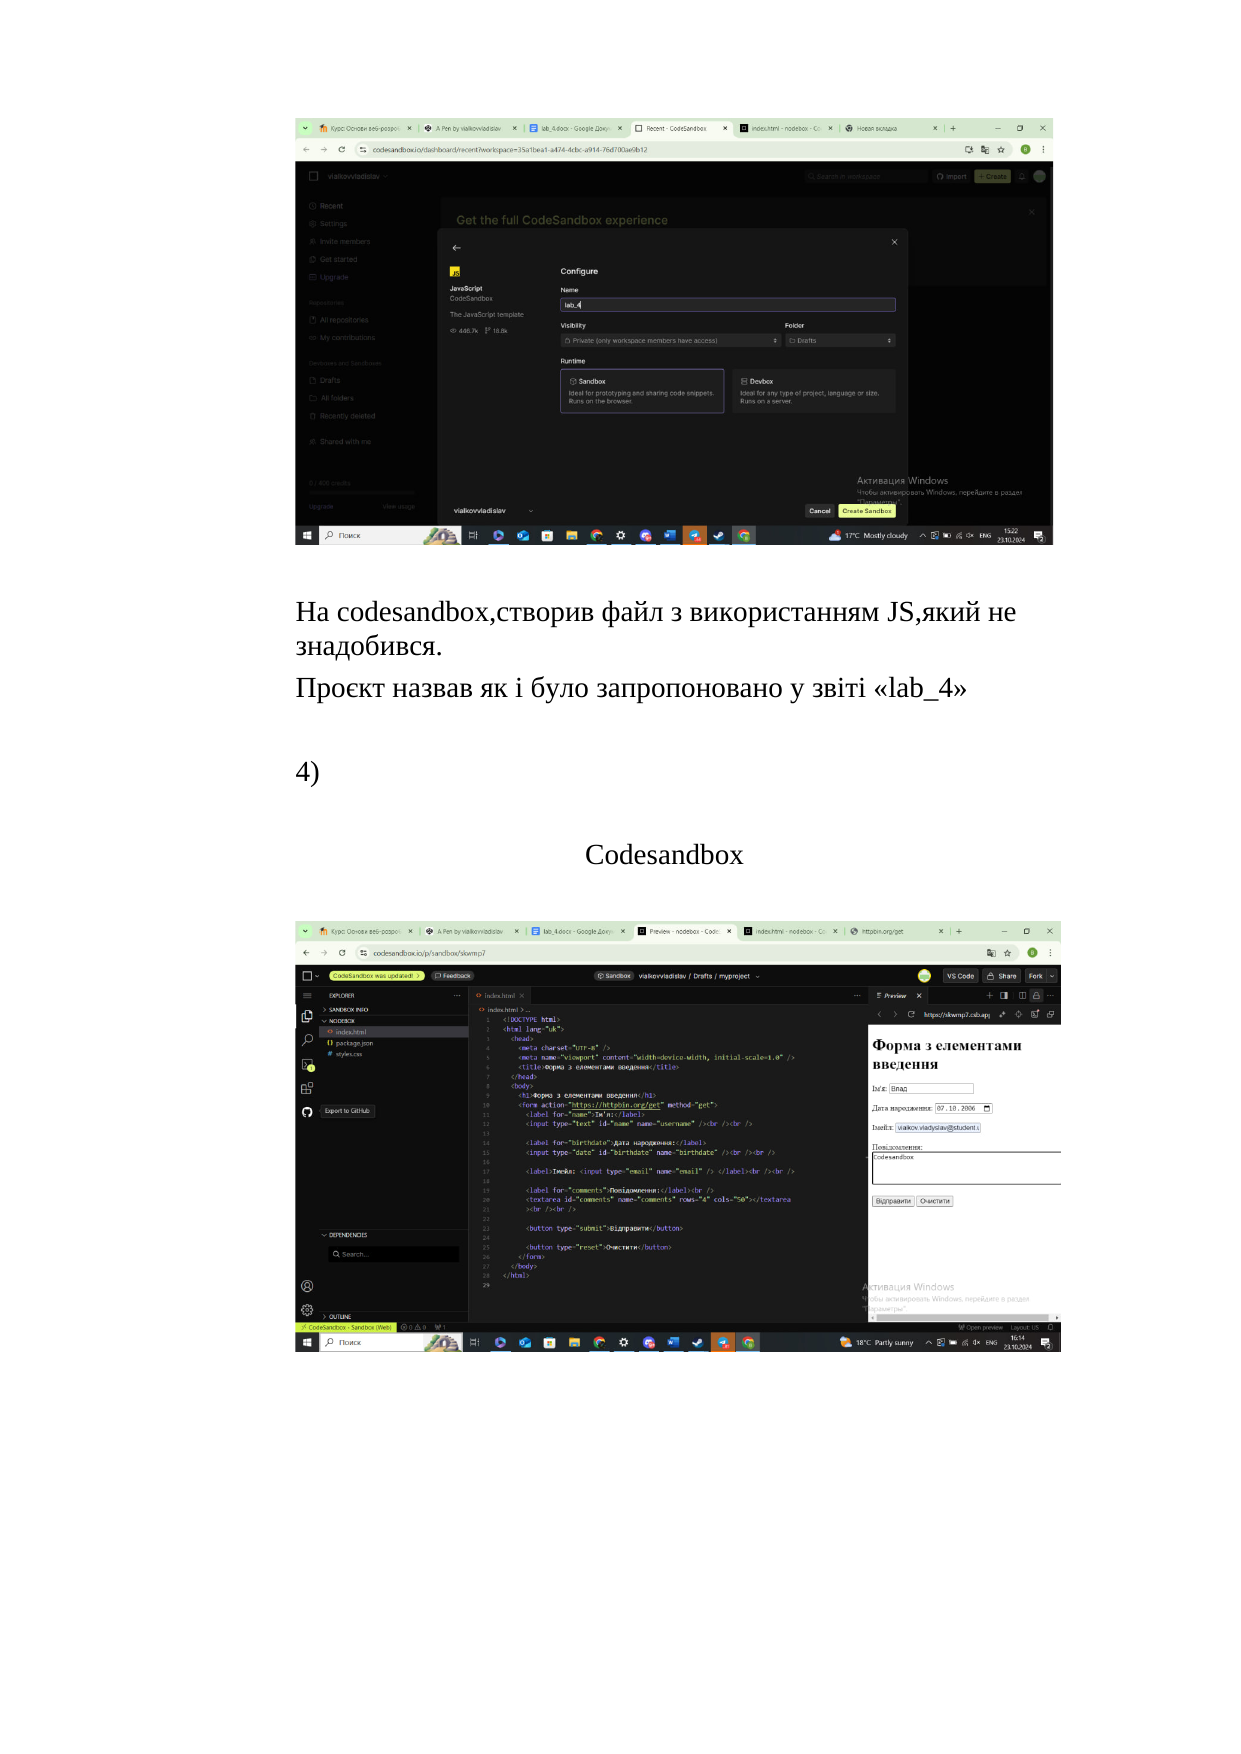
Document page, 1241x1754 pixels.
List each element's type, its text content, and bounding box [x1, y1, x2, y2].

text На codesandbox,створив файл з використанням JS,який не знадобився. [295, 594, 1033, 662]
picture [295, 118, 1054, 545]
text Codesandbox [295, 837, 1033, 871]
text Проєкт назвав як і було запропоновано у звіті «lab_4» [295, 670, 1033, 703]
picture [295, 921, 1061, 1352]
text 4) [295, 754, 1033, 787]
